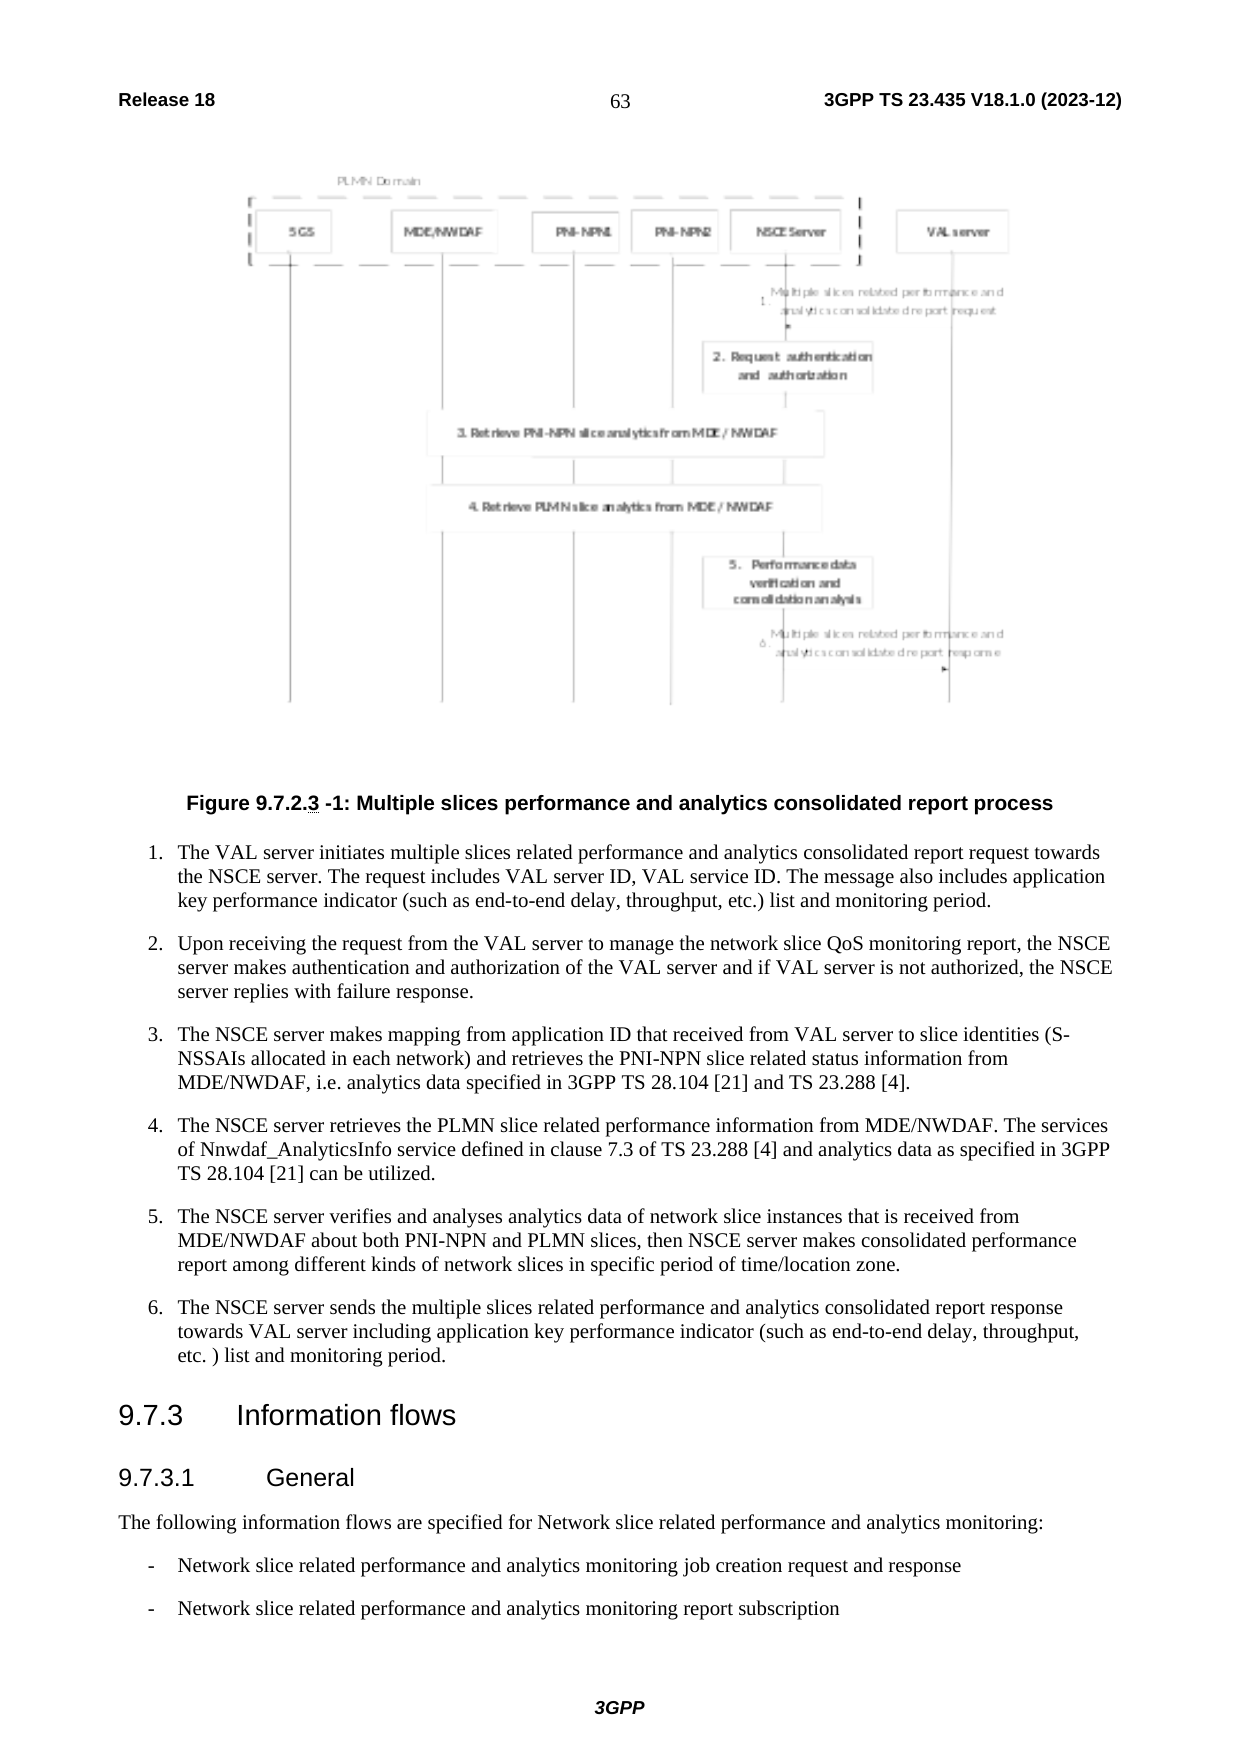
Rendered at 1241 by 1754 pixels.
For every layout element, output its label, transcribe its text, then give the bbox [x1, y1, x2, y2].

text 1. The VAL server initiates multiple slices related performance and analytics consolidated report request towards the NSCE server. The request includes VAL server ID, VAL service ID. The message also includes application key performance indicator (such as end-to-end delay, throughput, etc.) list and monitoring period. [148, 840, 1122, 912]
text 2. Upon receiving the request from the VAL server to manage the network slice QoS monitoring report, the NSCE server makes authentication and authorization of the VAL server and if VAL server is not authorized, the NSCE server replies with failure response. [148, 931, 1122, 1003]
text Figure 9.7.2.3 -1: Multiple slices performance and analytics consolidated report process [118, 791, 1122, 815]
text The following information flows are specified for Network slice related performance and analytics monitoring: [118, 1510, 1122, 1534]
text 3. The NSCE server makes mapping from application ID that received from VAL server to slice identities (S-NSSAIs allocated in each network) and retrieves the PNI-NPN slice related status information from MDE/NWDAF, i.e. analytics data specified in 3GPP TS 28.104 [21] and TS 23.288 [4]. [148, 1022, 1122, 1094]
subtitle 9.7.3 Information flows [118, 1398, 1122, 1432]
text 4. The NSCE server retrieves the PLMN slice related performance information from MDE/NWDAF. The services of Nnwdaf_AnalyticsInfo service defined in clause 7.3 of TS 23.288 [4] and analytics data as specified in 3GPP TS 28.104 [21] can be utilized. [148, 1113, 1122, 1185]
text 6. The NSCE server sends the multiple slices related performance and analytics consolidated report response towards VAL server including application key performance indicator (such as end-to-end delay, throughput, etc. ) list and monitoring period. [148, 1294, 1122, 1367]
subtitle 9.7.3.1 General [118, 1463, 1122, 1492]
text - Network slice related performance and analytics monitoring job creation request and response [148, 1553, 1122, 1577]
text - Network slice related performance and analytics monitoring report subscription [148, 1596, 1122, 1620]
text 5. The NSCE server verifies and analyses analytics data of network slice instances that is received from MDE/NWDAF about both PNI-NPN and PLMN slices, then NSCE server makes consolidated performance report among different kinds of network slices in specific period of time/location zone. [148, 1204, 1122, 1276]
